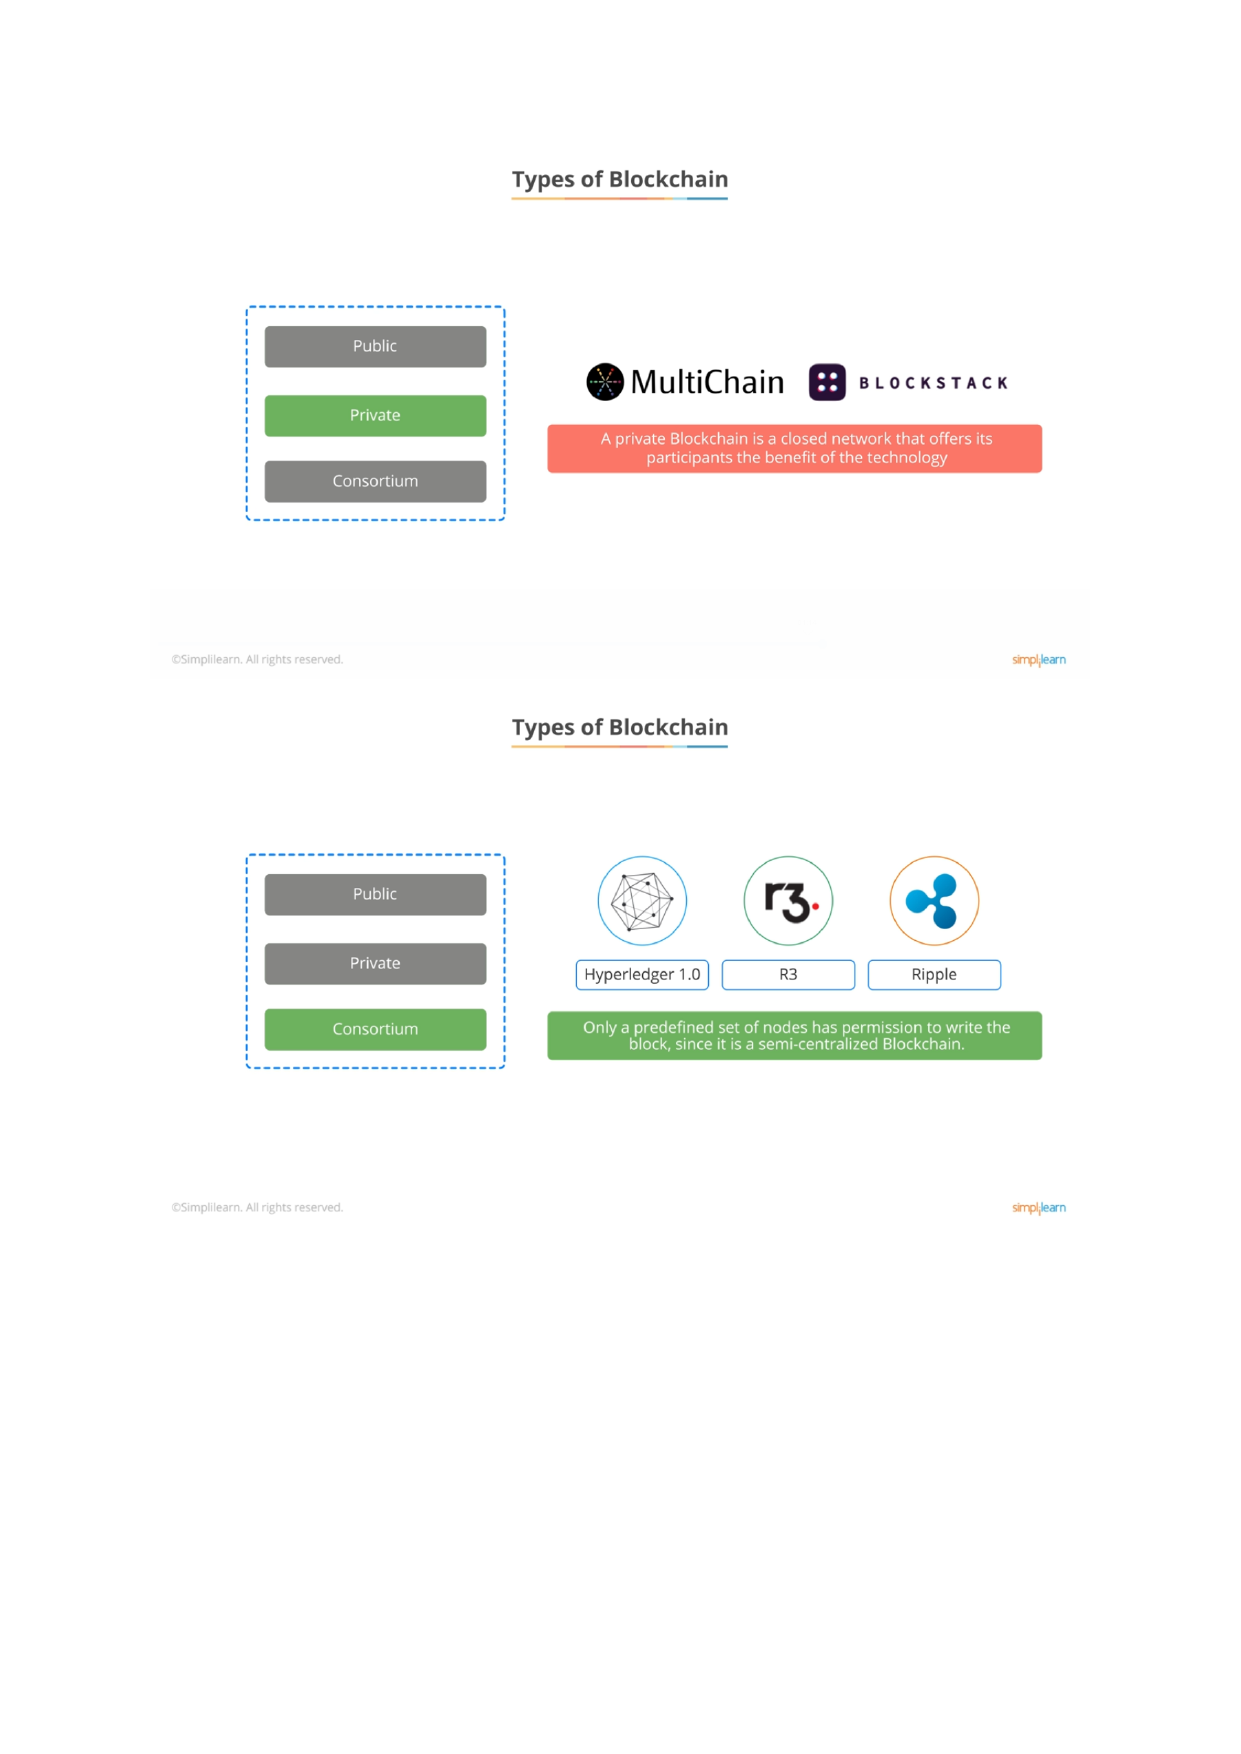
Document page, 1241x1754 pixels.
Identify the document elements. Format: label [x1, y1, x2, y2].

picture [150, 150, 1091, 679]
picture [150, 697, 1091, 1227]
